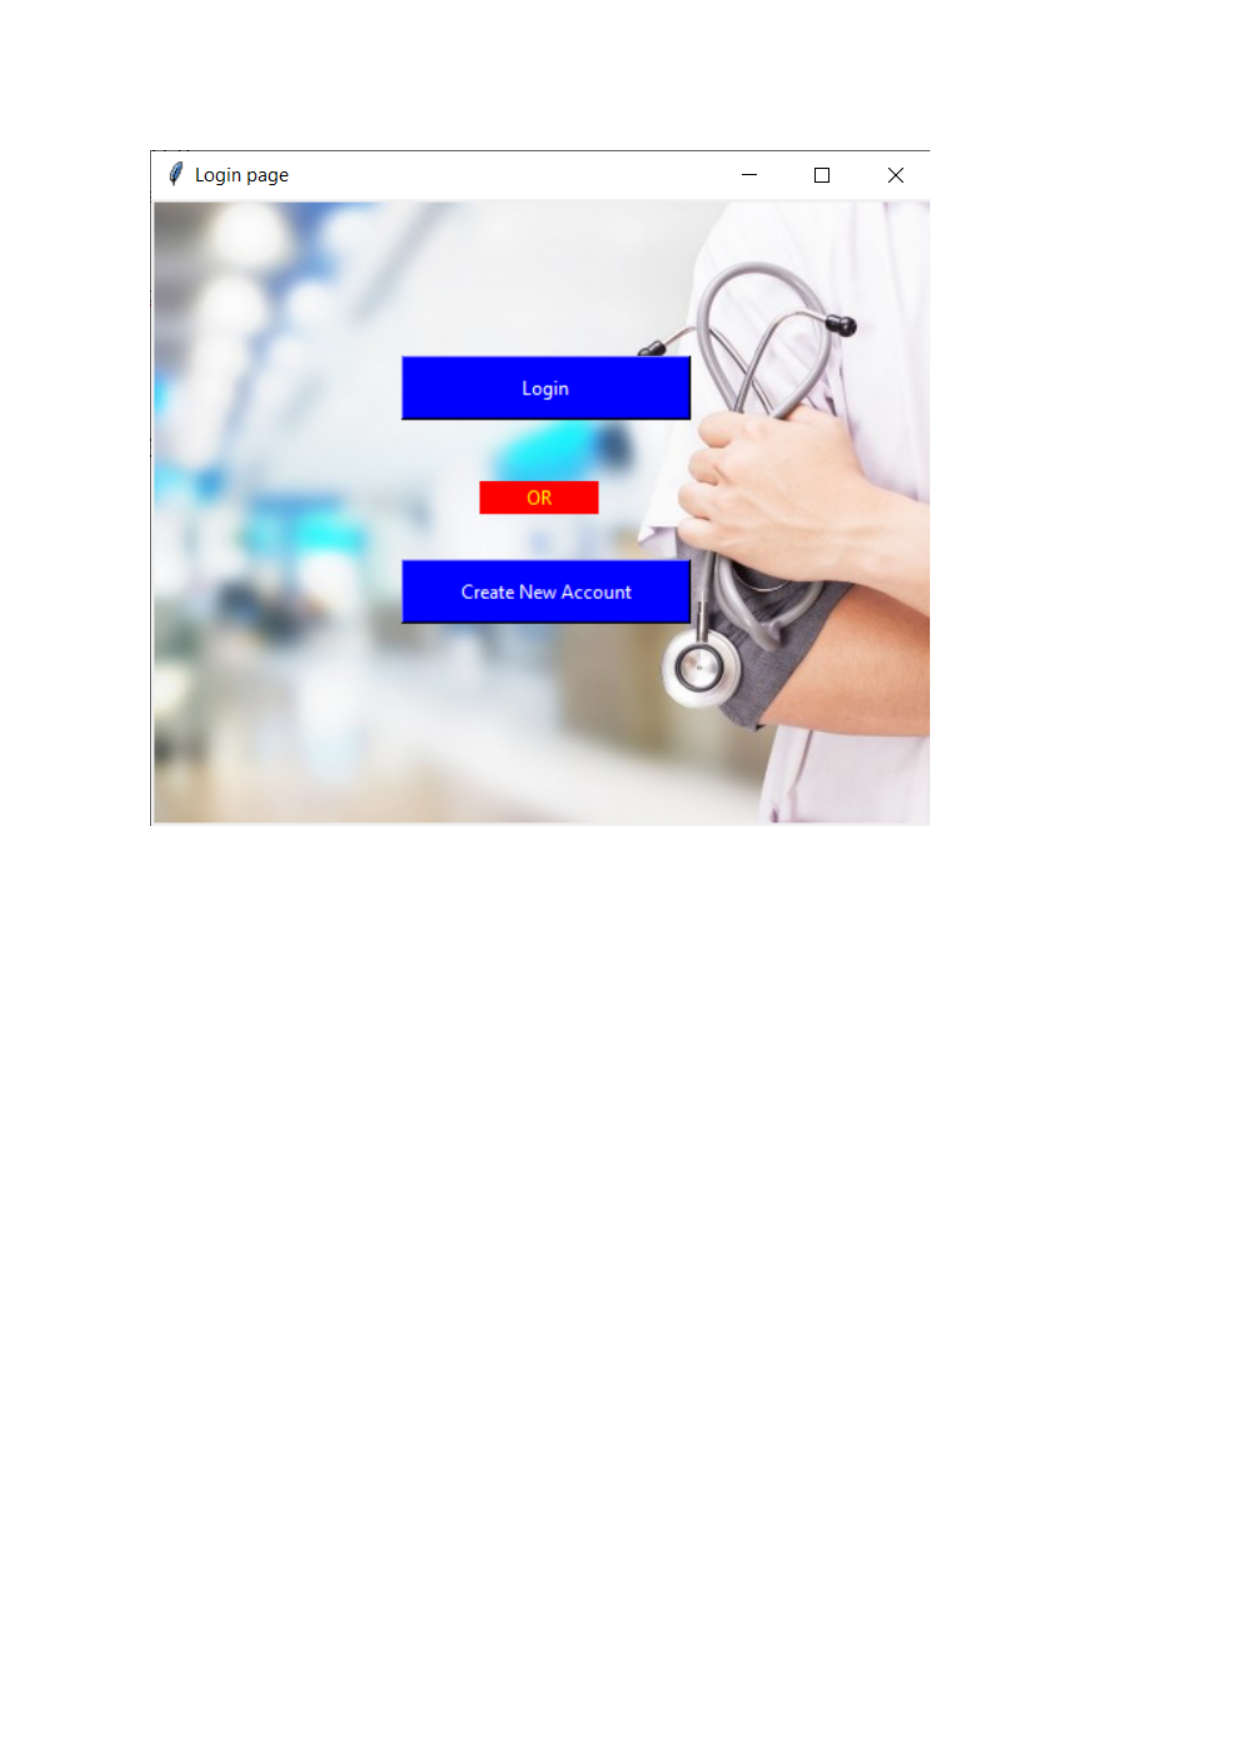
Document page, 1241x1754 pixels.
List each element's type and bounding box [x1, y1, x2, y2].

picture [150, 150, 930, 826]
